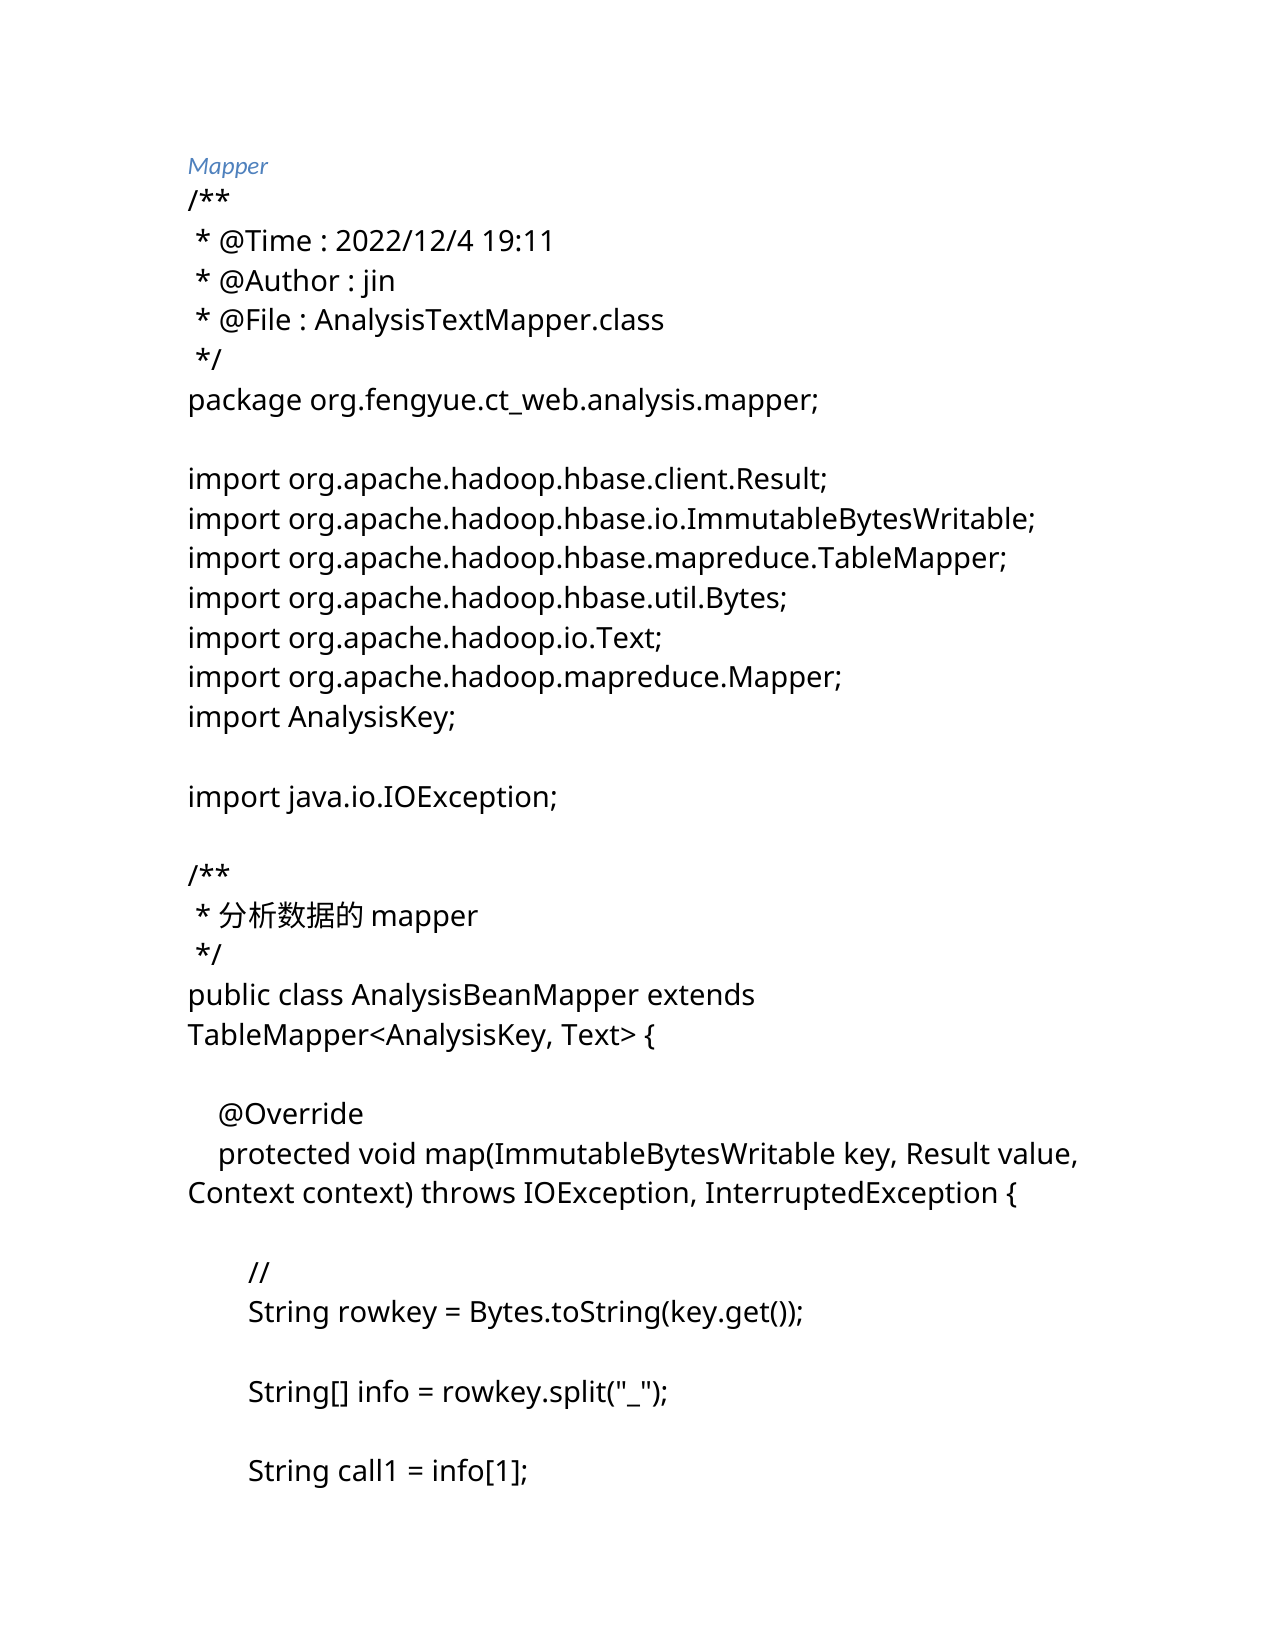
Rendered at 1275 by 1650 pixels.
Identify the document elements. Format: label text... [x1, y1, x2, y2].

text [187, 181, 1087, 1490]
subtitle Mapper [187, 150, 1087, 181]
